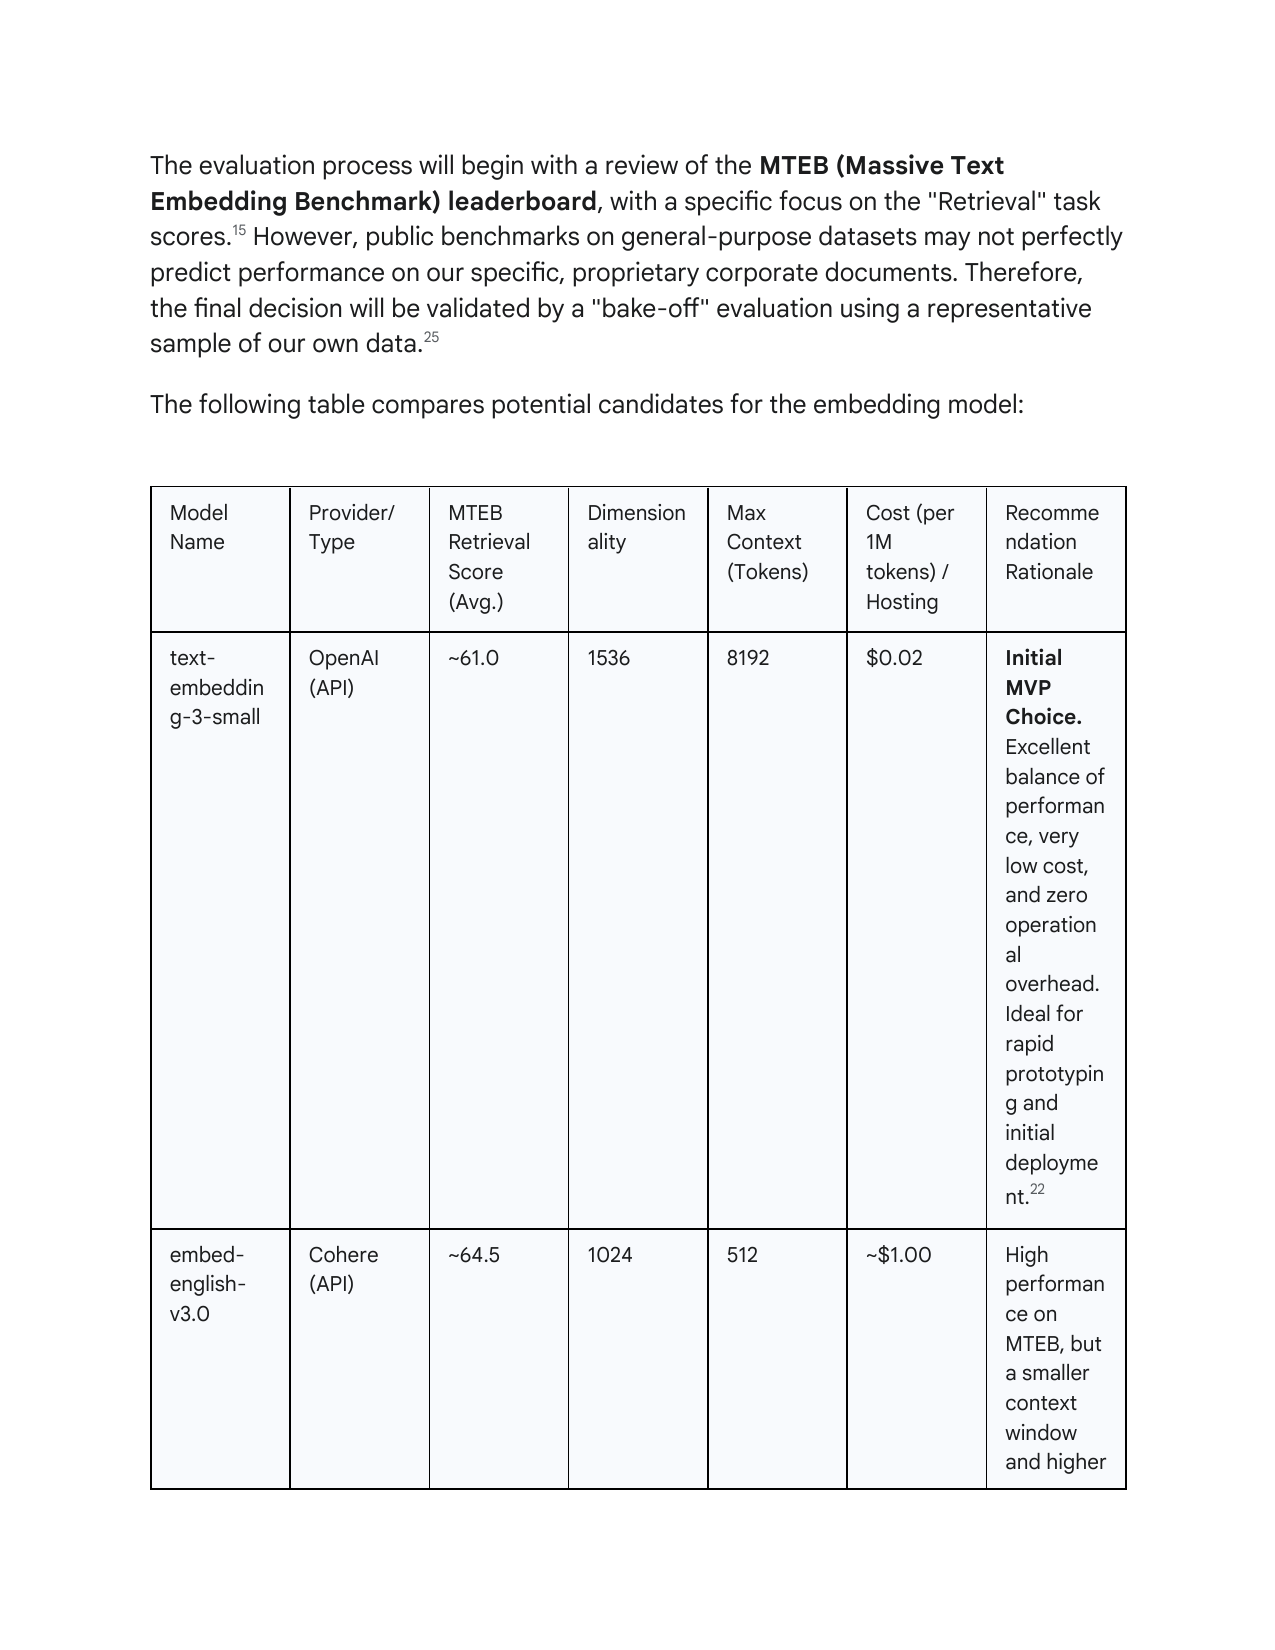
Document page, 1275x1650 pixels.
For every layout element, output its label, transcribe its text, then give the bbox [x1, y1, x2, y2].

table_cell embed-english-v3.0 [152, 1230, 289, 1488]
table_header Model Name [152, 487, 290, 631]
table_cell Initial MVP Choice. Excellent balance of performance, very low cost, and zero operational overhead. Ideal for rapid prototyping and initial deployment.22 [987, 633, 1125, 1228]
table_cell $0.02 [848, 633, 986, 1228]
table_cell 1024 [569, 1230, 707, 1488]
table_header Max Context (Tokens) [709, 487, 847, 631]
table_header Recommendation Rationale [987, 487, 1125, 631]
table_header Cost (per 1M tokens) / Hosting [848, 487, 986, 631]
table_cell text-embedding-3-small [152, 633, 289, 1228]
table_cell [987, 1230, 1125, 1488]
text The following table compares potential candidates for the embedding model: [150, 389, 1125, 421]
table_cell ~61.0 [430, 633, 568, 1228]
table_cell ~$1.00 [848, 1230, 986, 1488]
table_cell OpenAI (API) [291, 633, 429, 1228]
table_header Dimensionality [569, 487, 708, 631]
table_cell Cohere (API) [291, 1230, 429, 1488]
table_cell 8192 [709, 633, 846, 1228]
table_cell 512 [709, 1230, 846, 1488]
table_cell 1536 [569, 633, 707, 1228]
table_header MTEB Retrieval Score (Avg.) [430, 487, 568, 631]
table_header Provider/Type [291, 487, 429, 631]
text The evaluation process will begin with a review of the MTEB (Massive Text Embedding Benchmark) leaderboard, with a specific focus on the "Retrieval" task scores.15 However, public benchmarks on general-purpose datasets may not perfectly predict performance on our specific, proprietary corporate documents. Therefore, the final decision will be validated by a "bake-off" evaluation using a representative sample of our own data.25 [150, 150, 1125, 360]
table_cell ~64.5 [430, 1230, 568, 1488]
